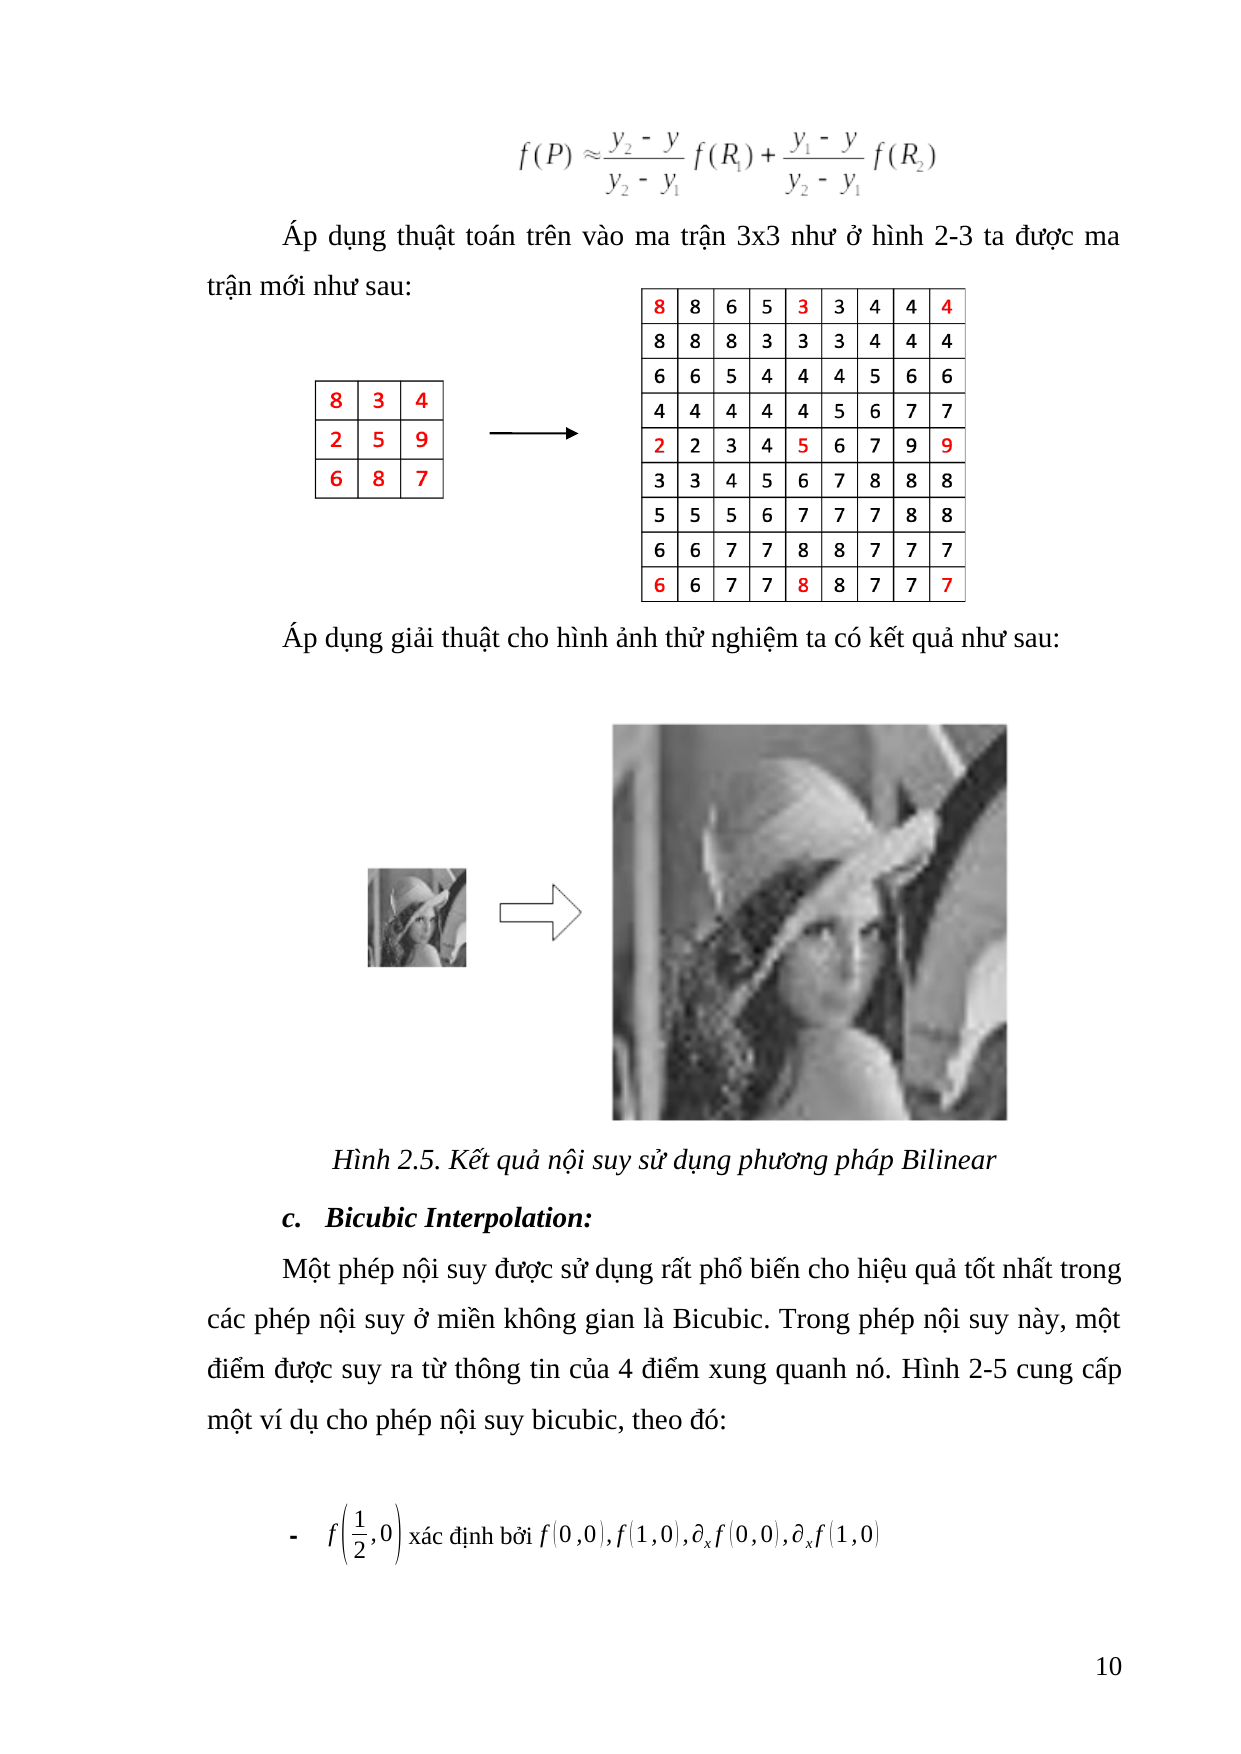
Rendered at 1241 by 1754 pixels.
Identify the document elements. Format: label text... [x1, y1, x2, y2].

text Áp dụng giải thuật cho hình ảnh thử nghiệm ta có kết quả như sau: [207, 620, 1122, 654]
text Hình 2.5. Kết quả nội suy sử dụng phương pháp Bilinear [207, 1142, 1122, 1176]
text Áp dụng thuật toán trên vào ma trận 3x3 như ở hình 2-3 ta được ma trận mới như sau: [207, 218, 1122, 302]
picture [314, 377, 444, 506]
picture [640, 285, 966, 611]
list xác định bởi [289, 1502, 1122, 1567]
list Bicubic Interpolation: [207, 1201, 1122, 1234]
